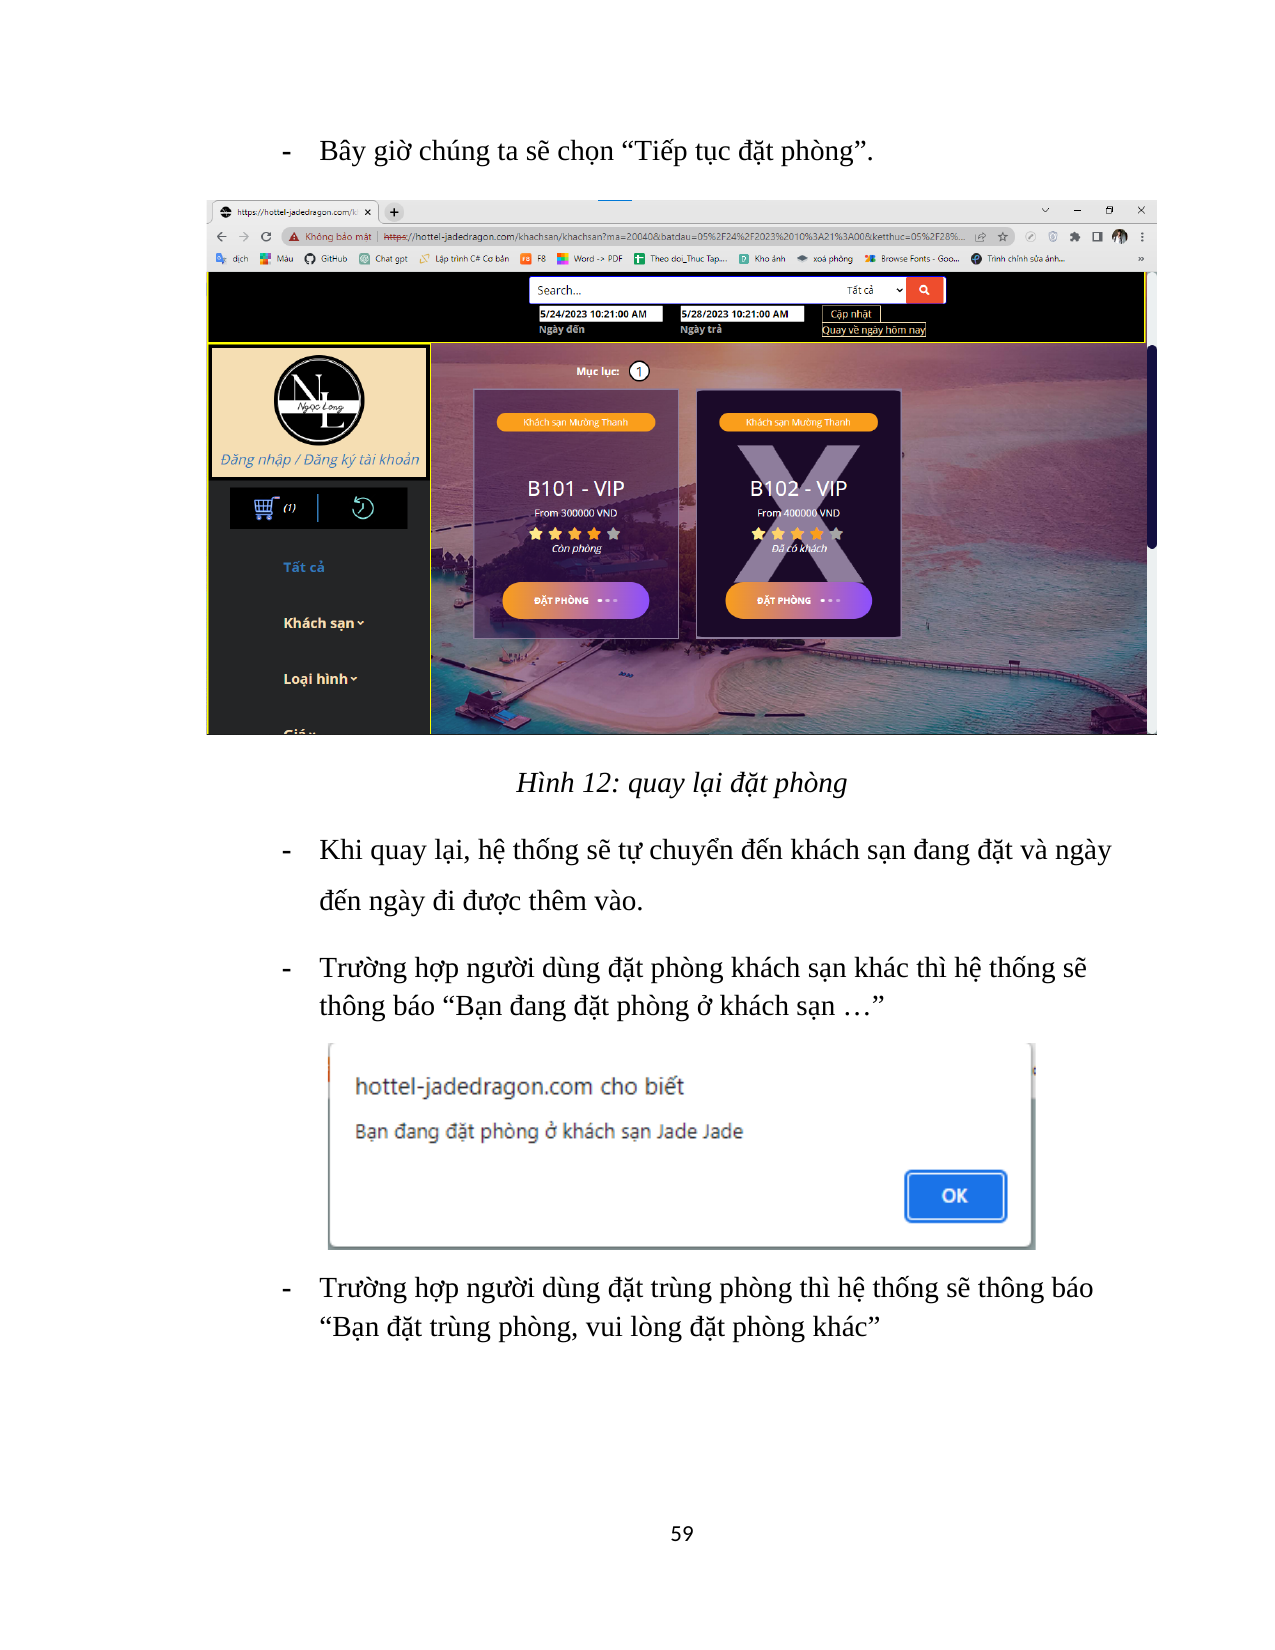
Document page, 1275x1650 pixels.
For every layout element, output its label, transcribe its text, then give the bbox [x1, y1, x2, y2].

text Hình 12: quay lại đặt phòng [207, 765, 1157, 799]
list Khi quay lại, hệ thống sẽ tự chuyển đến khách sạn đang đặt và ngày đến ngày đi được thêm vào. [282, 832, 1157, 916]
list Bây giờ chúng ta sẽ chọn “Tiếp tục đặt phòng”. [282, 133, 1157, 167]
list Trường hợp người dùng đặt trùng phòng thì hệ thống sẽ thông báo “Bạn đặt trùng phòng, vui lòng đặt phòng khác” [282, 1271, 1157, 1343]
picture [327, 1043, 1036, 1250]
list Trường hợp người dùng đặt phòng khách sạn khác thì hệ thống sẽ thông báo “Bạn đang đặt phòng ở khách sạn …” [282, 950, 1157, 1022]
picture [206, 200, 1157, 735]
